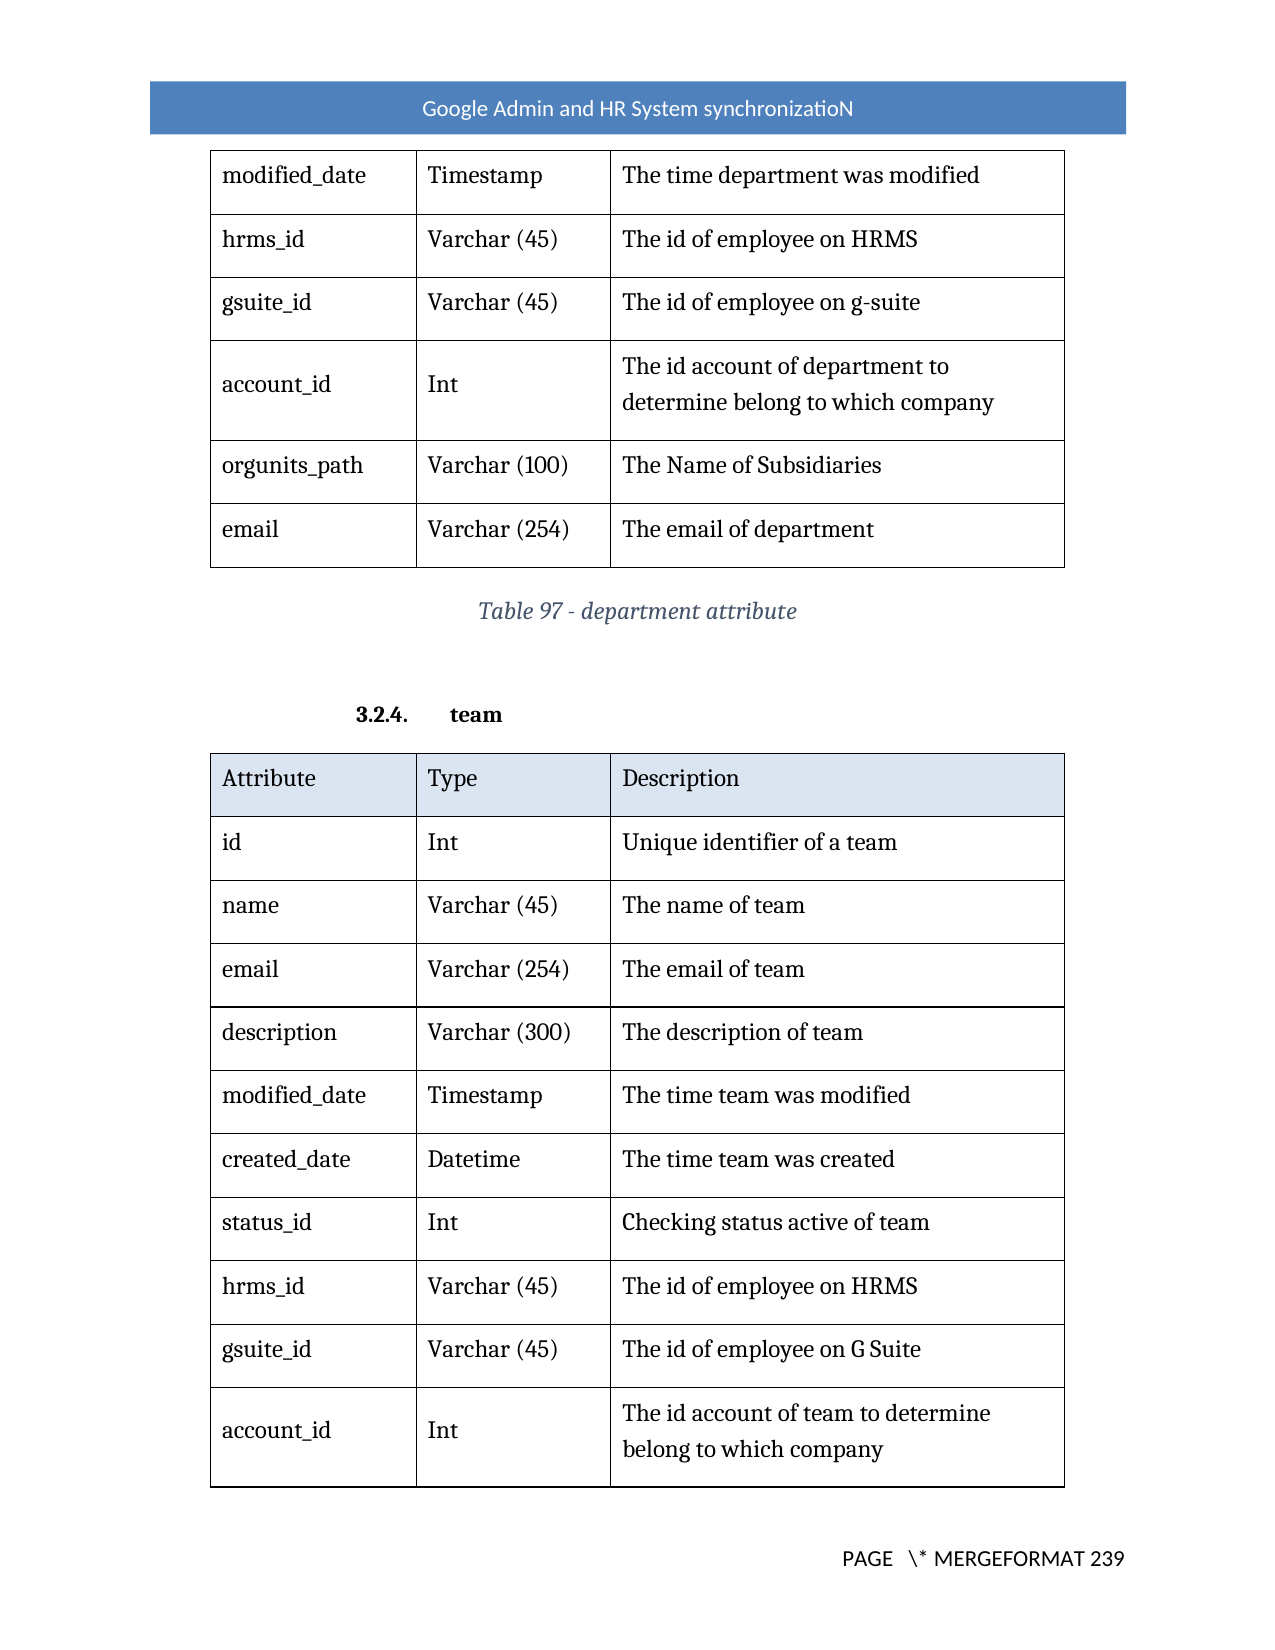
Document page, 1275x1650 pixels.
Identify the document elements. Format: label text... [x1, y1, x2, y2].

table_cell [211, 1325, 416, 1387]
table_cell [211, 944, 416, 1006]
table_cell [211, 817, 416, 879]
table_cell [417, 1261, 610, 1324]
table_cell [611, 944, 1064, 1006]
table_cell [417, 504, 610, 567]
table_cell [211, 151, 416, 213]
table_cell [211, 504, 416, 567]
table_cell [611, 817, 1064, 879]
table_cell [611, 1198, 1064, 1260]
text Table 97 - department attribute [150, 597, 1125, 626]
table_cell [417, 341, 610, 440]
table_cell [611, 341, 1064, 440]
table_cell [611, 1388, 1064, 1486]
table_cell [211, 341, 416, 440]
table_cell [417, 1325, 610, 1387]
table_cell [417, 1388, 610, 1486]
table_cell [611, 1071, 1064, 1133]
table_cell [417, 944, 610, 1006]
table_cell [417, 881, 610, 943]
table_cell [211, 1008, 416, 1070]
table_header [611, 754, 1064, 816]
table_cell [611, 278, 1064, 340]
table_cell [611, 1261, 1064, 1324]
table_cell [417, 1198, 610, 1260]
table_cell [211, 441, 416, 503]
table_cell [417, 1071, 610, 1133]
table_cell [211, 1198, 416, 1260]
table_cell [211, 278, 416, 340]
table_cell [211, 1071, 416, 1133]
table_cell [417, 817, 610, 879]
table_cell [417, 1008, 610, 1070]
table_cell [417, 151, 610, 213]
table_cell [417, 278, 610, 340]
subtitle team [356, 702, 1125, 728]
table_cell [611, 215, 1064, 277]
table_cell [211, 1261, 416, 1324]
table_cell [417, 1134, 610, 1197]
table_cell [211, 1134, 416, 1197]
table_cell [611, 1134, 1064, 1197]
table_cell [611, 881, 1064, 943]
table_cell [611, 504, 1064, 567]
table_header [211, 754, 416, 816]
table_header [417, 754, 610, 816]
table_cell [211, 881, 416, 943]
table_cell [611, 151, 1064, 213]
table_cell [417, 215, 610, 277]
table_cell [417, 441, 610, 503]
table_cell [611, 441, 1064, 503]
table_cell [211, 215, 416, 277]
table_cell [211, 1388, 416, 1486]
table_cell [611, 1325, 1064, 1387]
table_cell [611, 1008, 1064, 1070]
